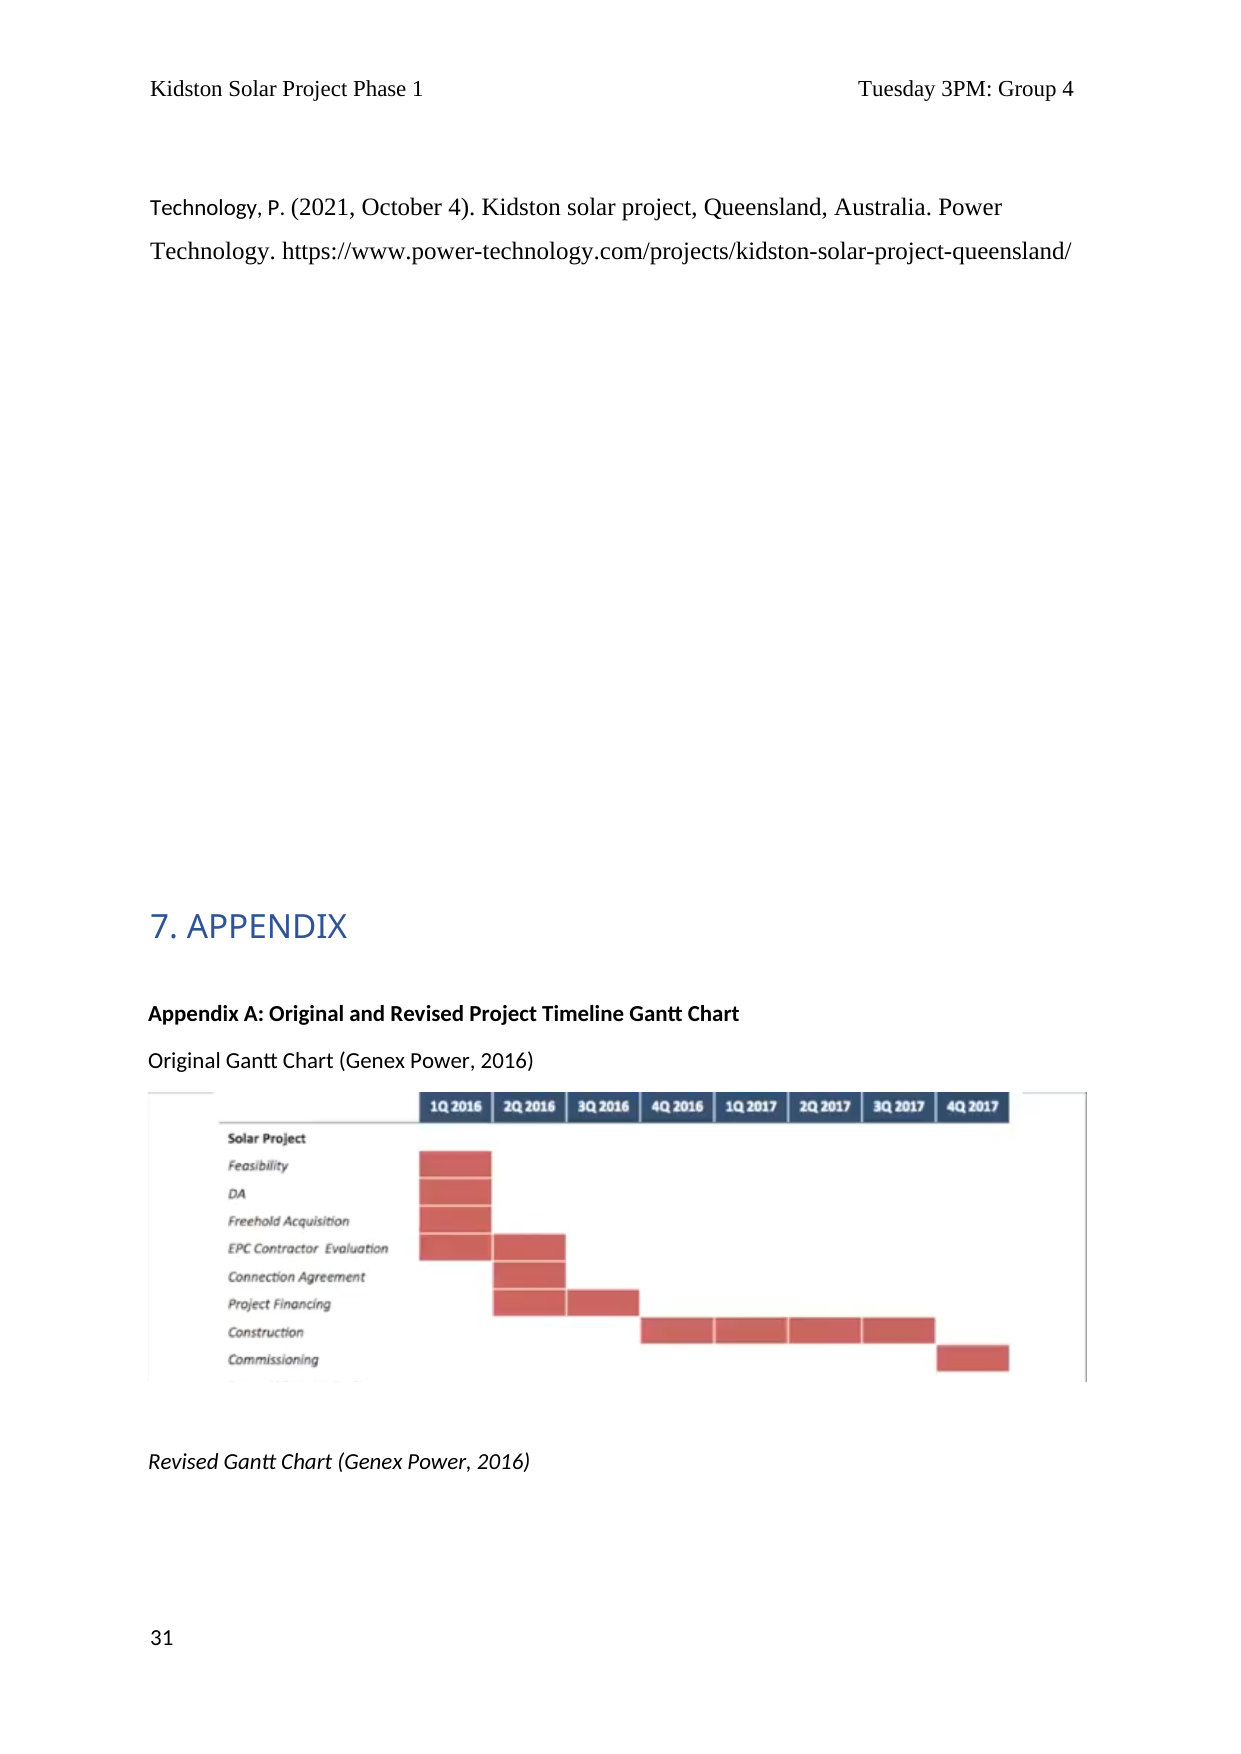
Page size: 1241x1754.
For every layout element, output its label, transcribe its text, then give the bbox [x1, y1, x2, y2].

picture [147, 1092, 1087, 1382]
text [150, 150, 1090, 307]
text Original Gantt Chart (Genex Power, 2016) [148, 1046, 1092, 1074]
text Appendix A: Original and Revised Project Timeline Gantt Chart [148, 999, 1092, 1027]
text Revised Gantt Chart (Genex Power, 2016) [148, 1447, 1092, 1476]
subtitle 7. APPENDIX [150, 903, 1090, 948]
